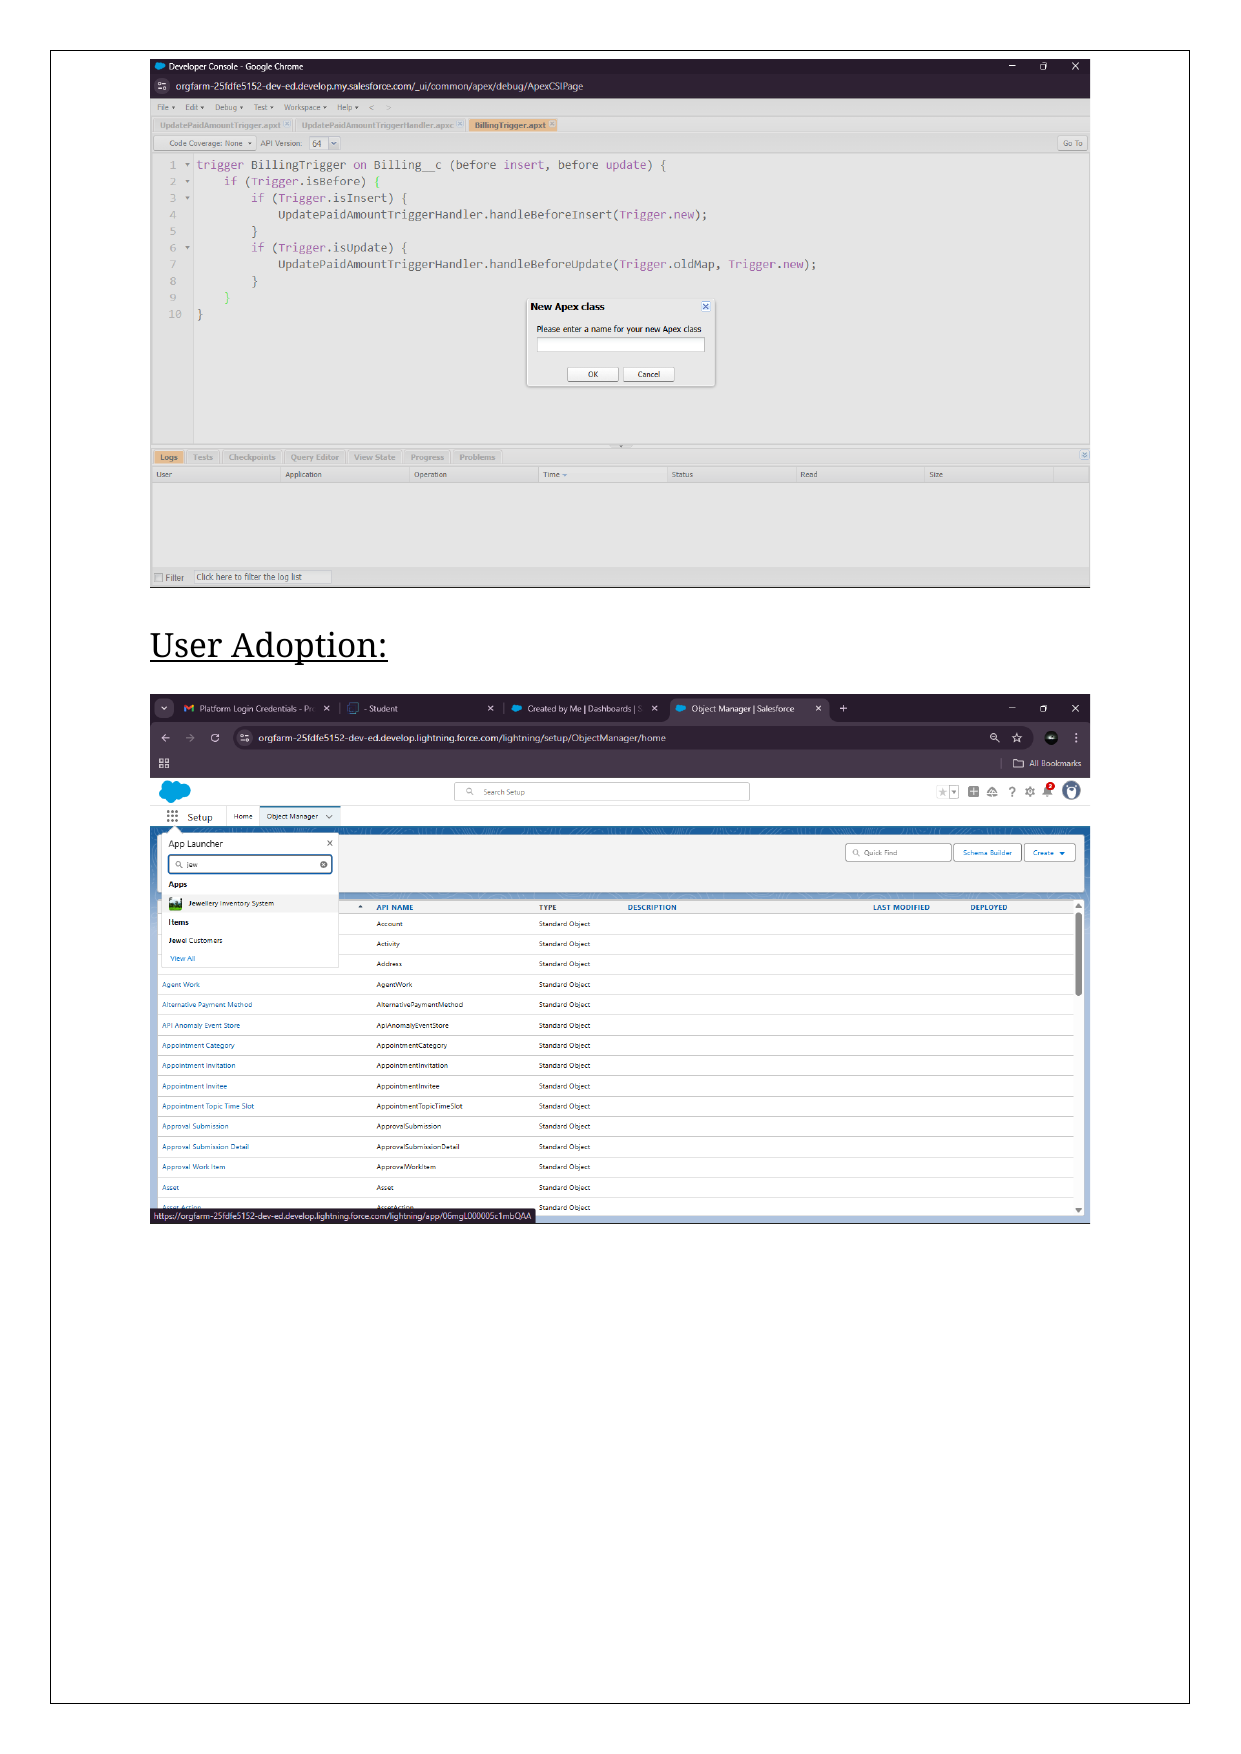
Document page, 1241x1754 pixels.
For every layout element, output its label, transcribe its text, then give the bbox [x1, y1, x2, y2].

picture [150, 59, 1091, 588]
picture [150, 694, 1091, 1224]
text User Adoption: [150, 622, 1090, 667]
